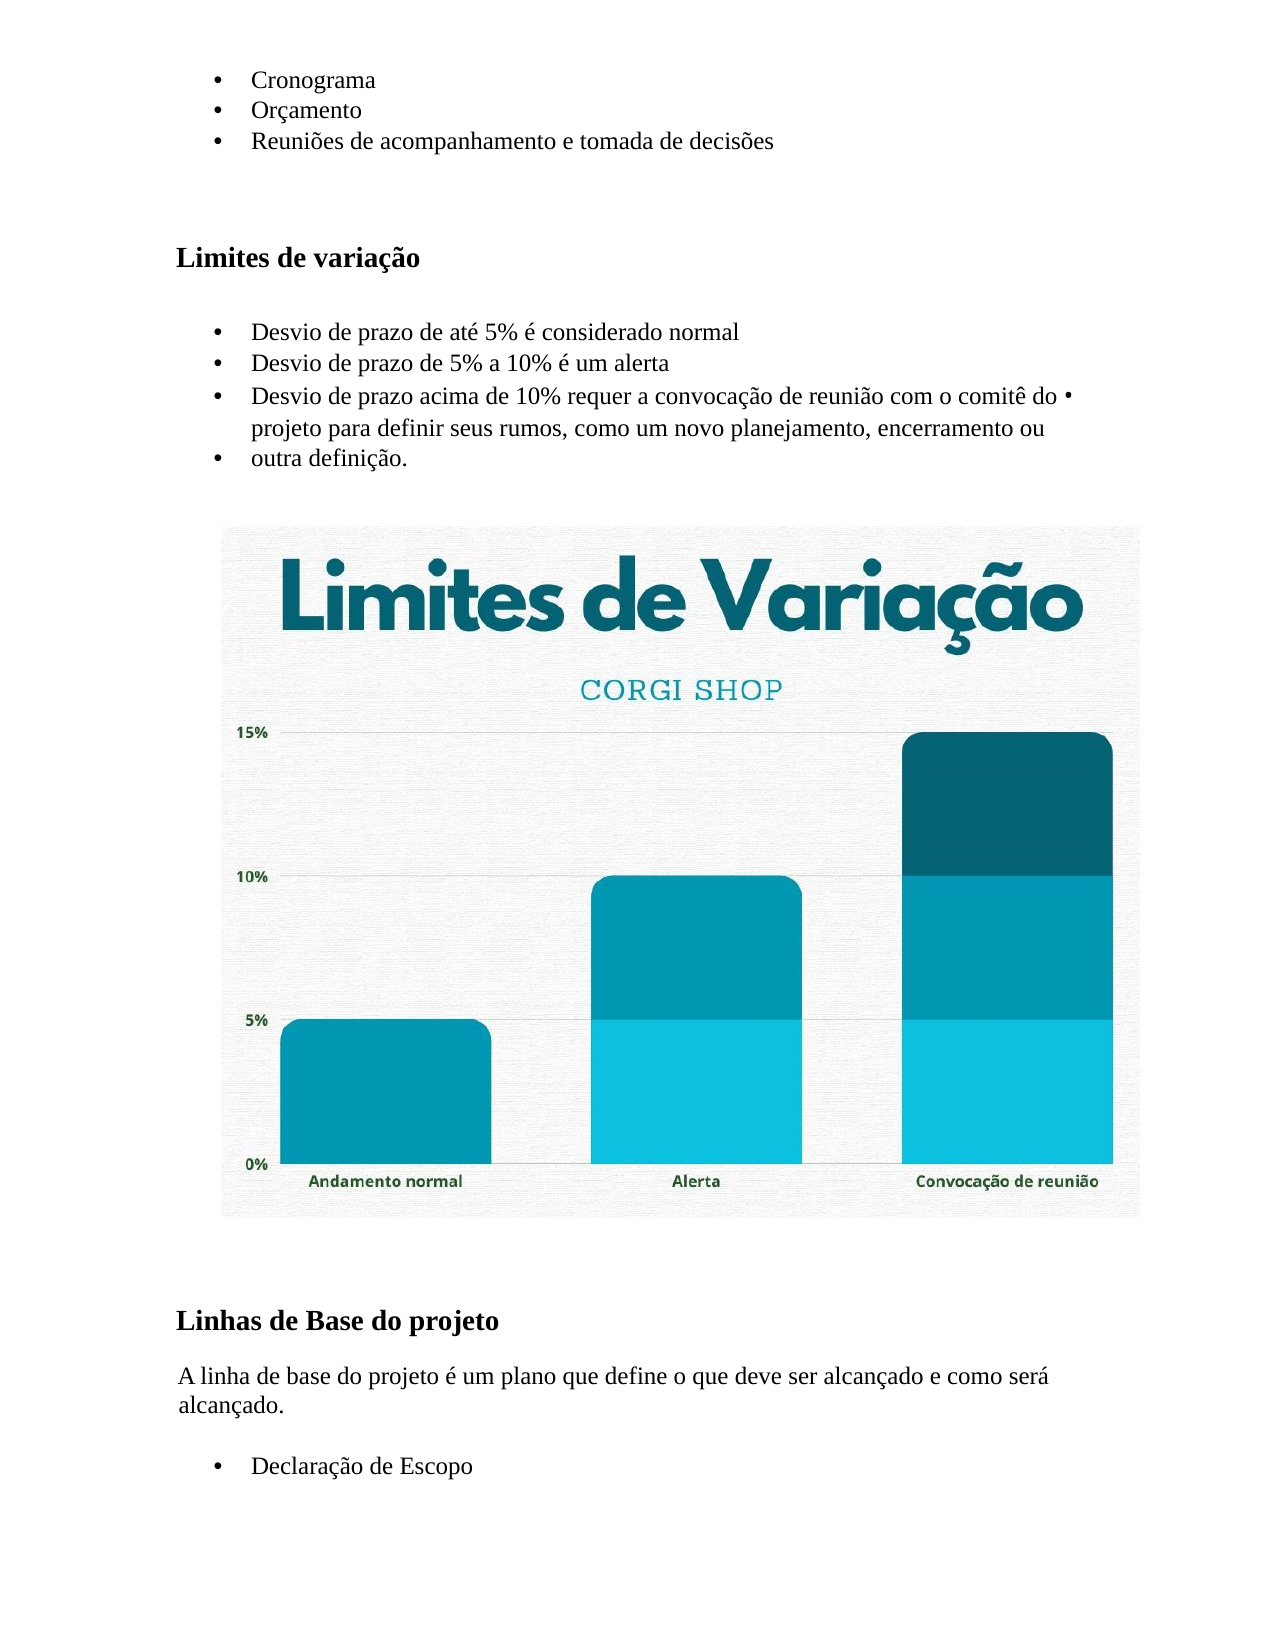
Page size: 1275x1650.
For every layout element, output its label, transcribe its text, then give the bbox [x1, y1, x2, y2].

list Desvio de prazo de 5% a 10% é um alerta [213, 347, 1099, 376]
subtitle Limites de variação [176, 240, 904, 273]
list Orçamento [213, 96, 1099, 124]
list Desvio de prazo acima de 10% requer a convocação de reunião com o comitê do • projeto para definir seus rumos, como um novo planejamento, encerramento ou [213, 378, 1099, 441]
list Reuniões de acompanhamento e tomada de decisões [213, 126, 1099, 155]
subtitle Linhas de Base do projeto [176, 1303, 904, 1336]
picture [221, 526, 1141, 1218]
text A linha de base do projeto é um plano que define o que deve ser alcançado e como será alcançado. [177, 1361, 1099, 1419]
list Desvio de prazo de até 5% é considerado normal [213, 317, 1099, 346]
list Declaração de Escopo [213, 1451, 1099, 1479]
list Cronograma [213, 65, 1099, 94]
list outra definição. [213, 443, 1099, 472]
